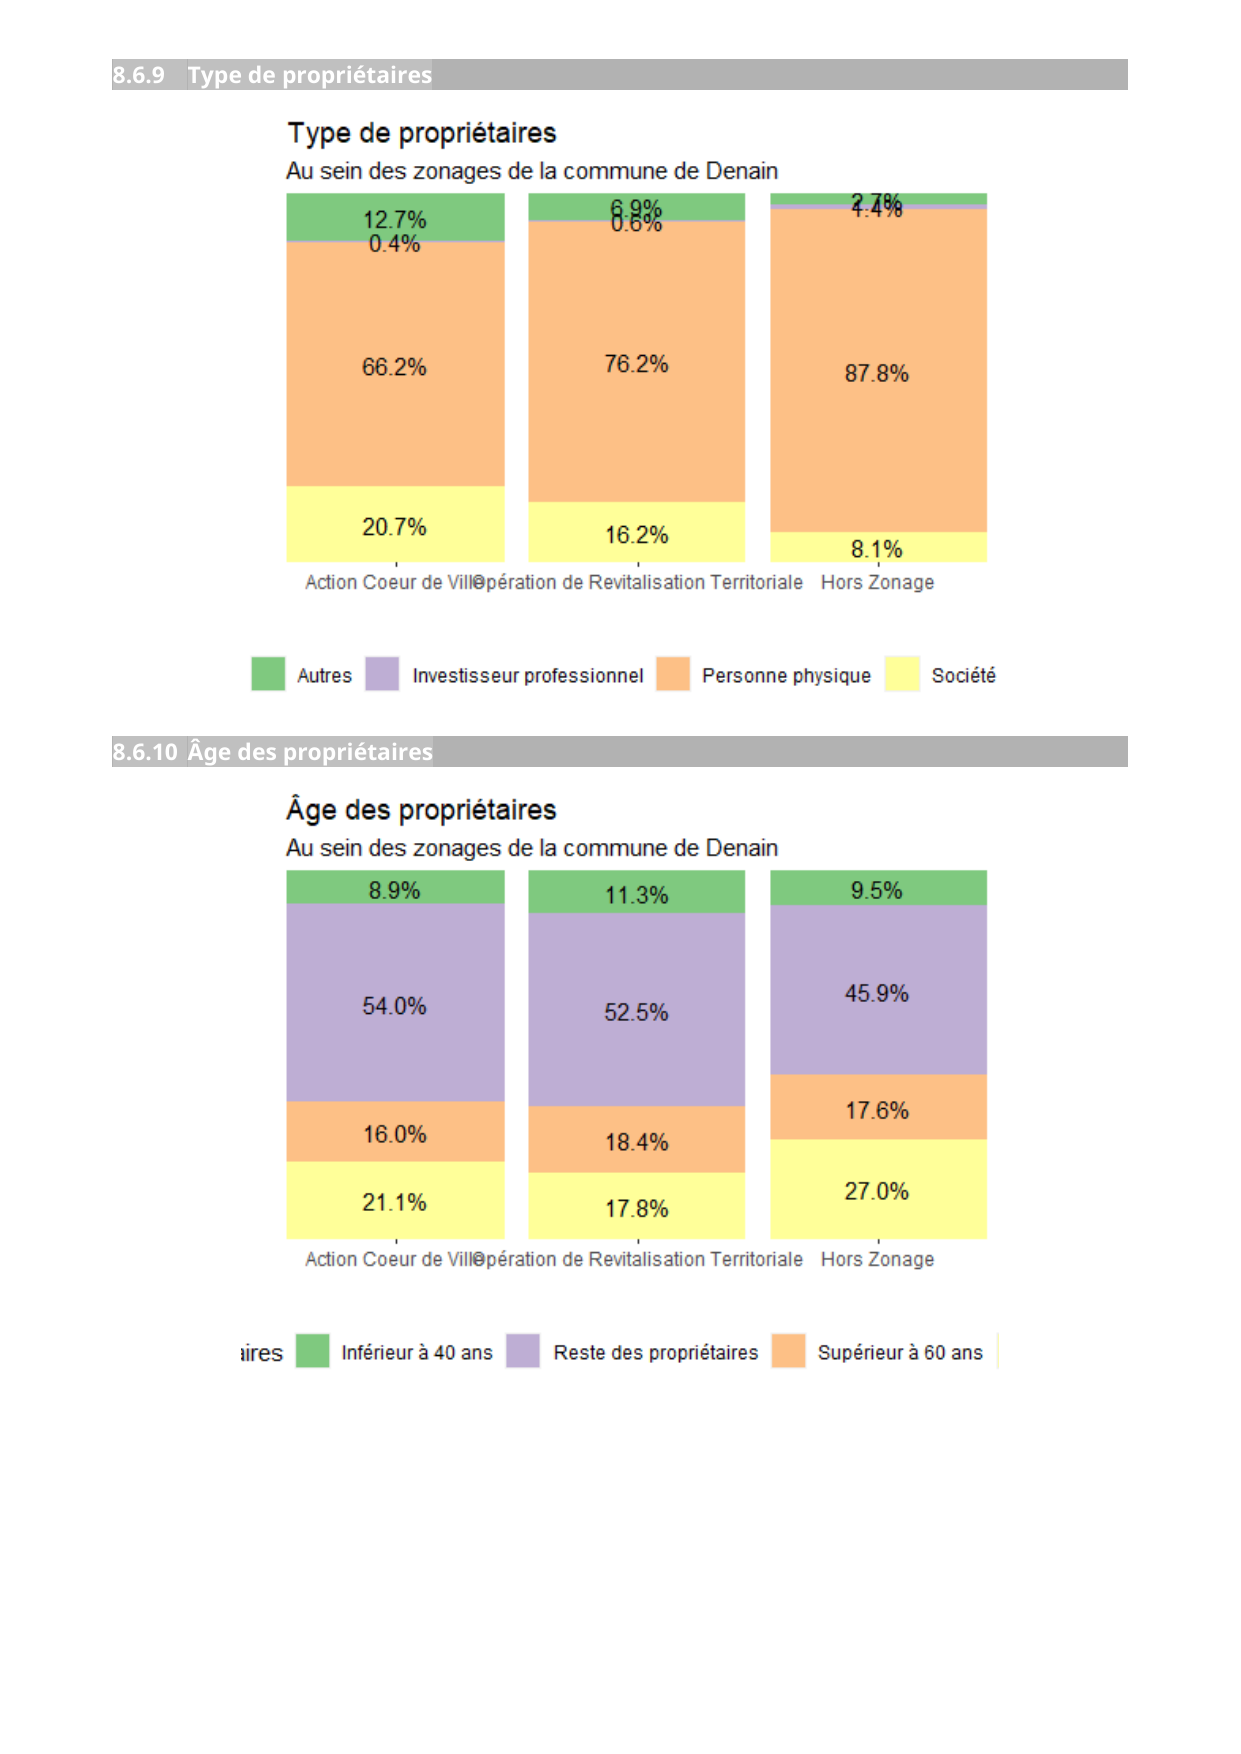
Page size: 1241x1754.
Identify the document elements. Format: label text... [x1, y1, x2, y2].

subtitle 8.6.10 Âge des propriétaires [433, 736, 1128, 767]
picture [241, 109, 999, 716]
picture [241, 786, 999, 1393]
subtitle 8.6.9 Type de propriétaires [432, 59, 1128, 90]
